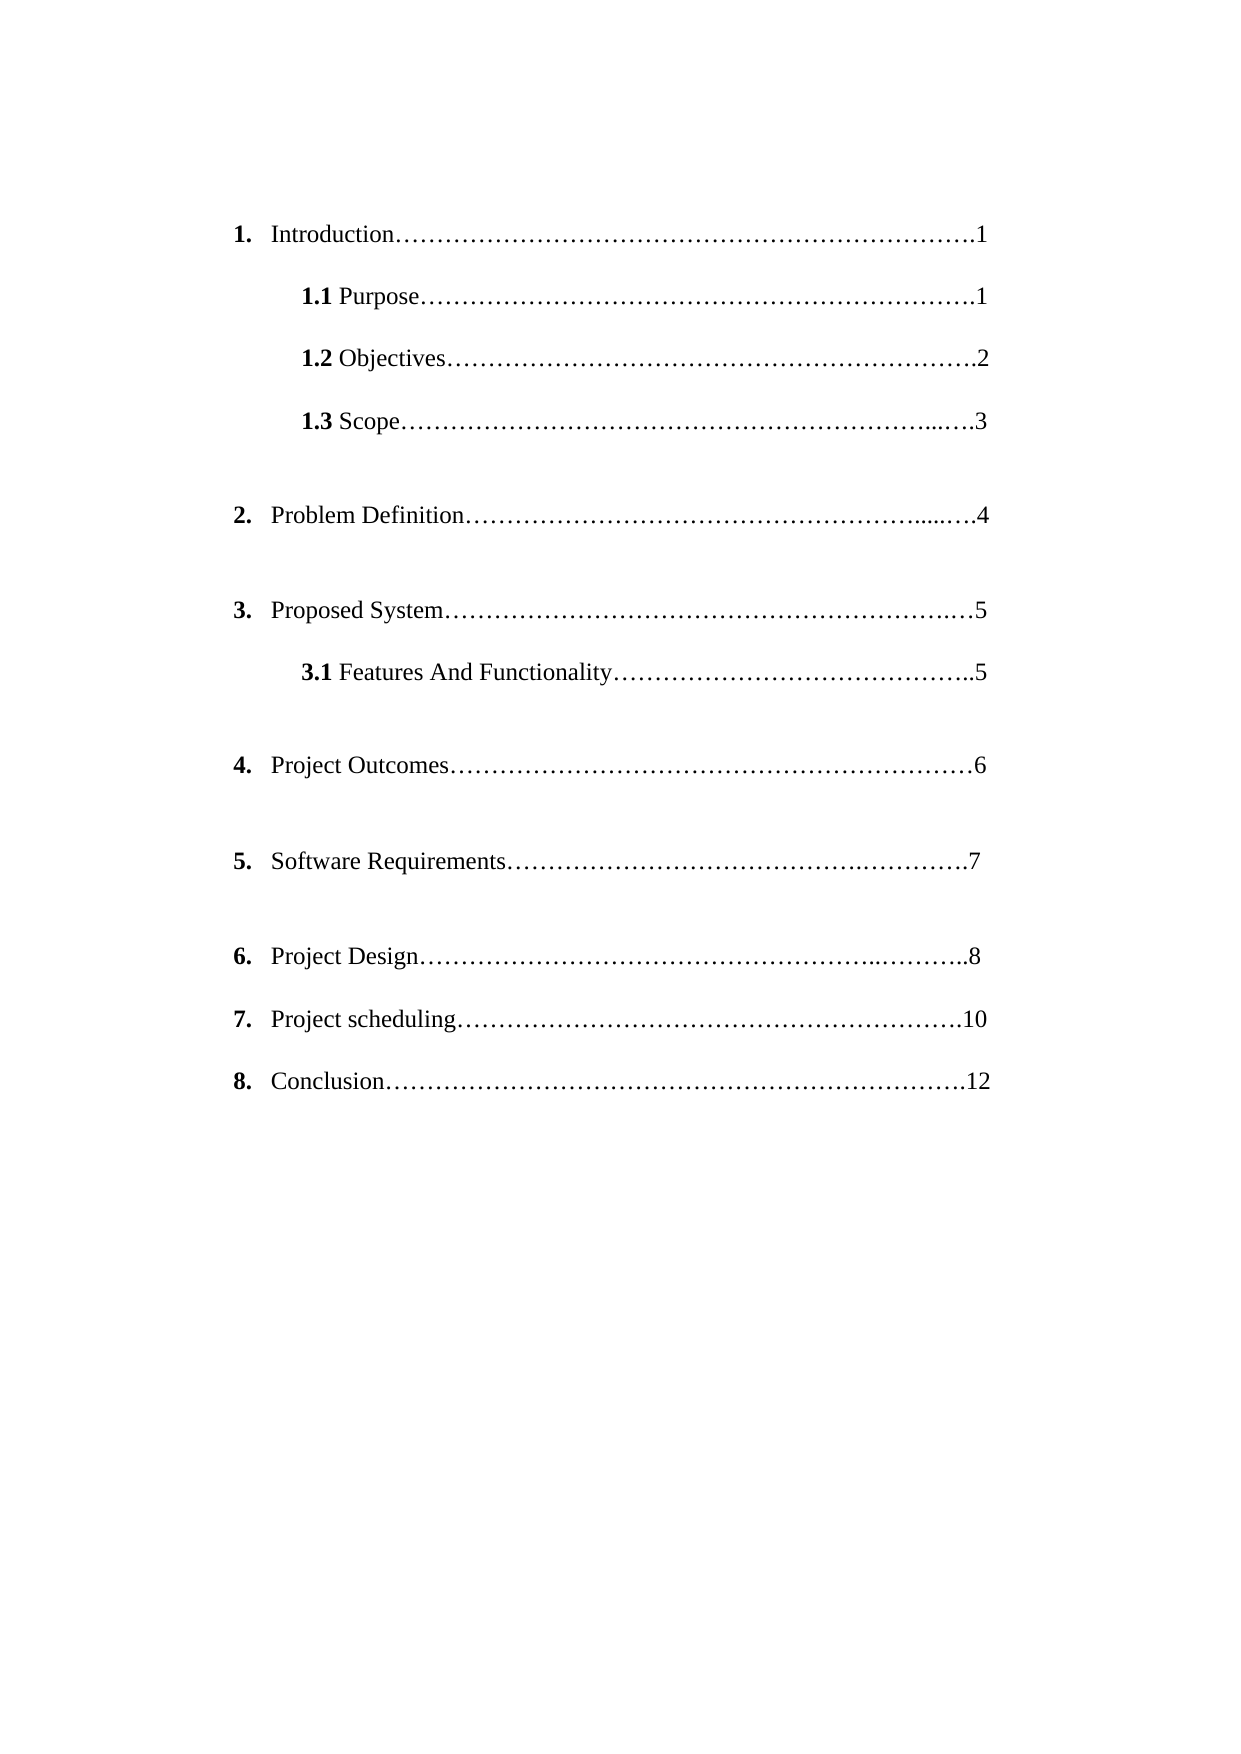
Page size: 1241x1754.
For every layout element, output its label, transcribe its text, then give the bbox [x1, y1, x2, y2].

list Project scheduling…………………………………………………….10 [233, 1004, 1092, 1033]
list Features And Functionality……………………………………..5 [301, 657, 1092, 686]
list Problem Definition……………………………………………….....….4 [233, 500, 1092, 528]
list Software Requirements…………………………………….………….7 [233, 846, 1092, 874]
list Conclusion…………………………………………………………….12 [233, 1066, 1092, 1095]
list Objectives……………………………………………………….2 [301, 343, 1092, 372]
list Proposed System…………………………………………………….…5 [233, 595, 1092, 624]
list Project Outcomes………………………………………………………6 [233, 750, 1092, 779]
list Purpose………………………………………………………….1 [301, 281, 1092, 310]
list Introduction…………………………………………………………….1 [233, 219, 1092, 248]
list Scope………………………………………………………...….3 [301, 406, 1092, 435]
list Project Design………………………………………………..………..8 [233, 941, 1092, 970]
